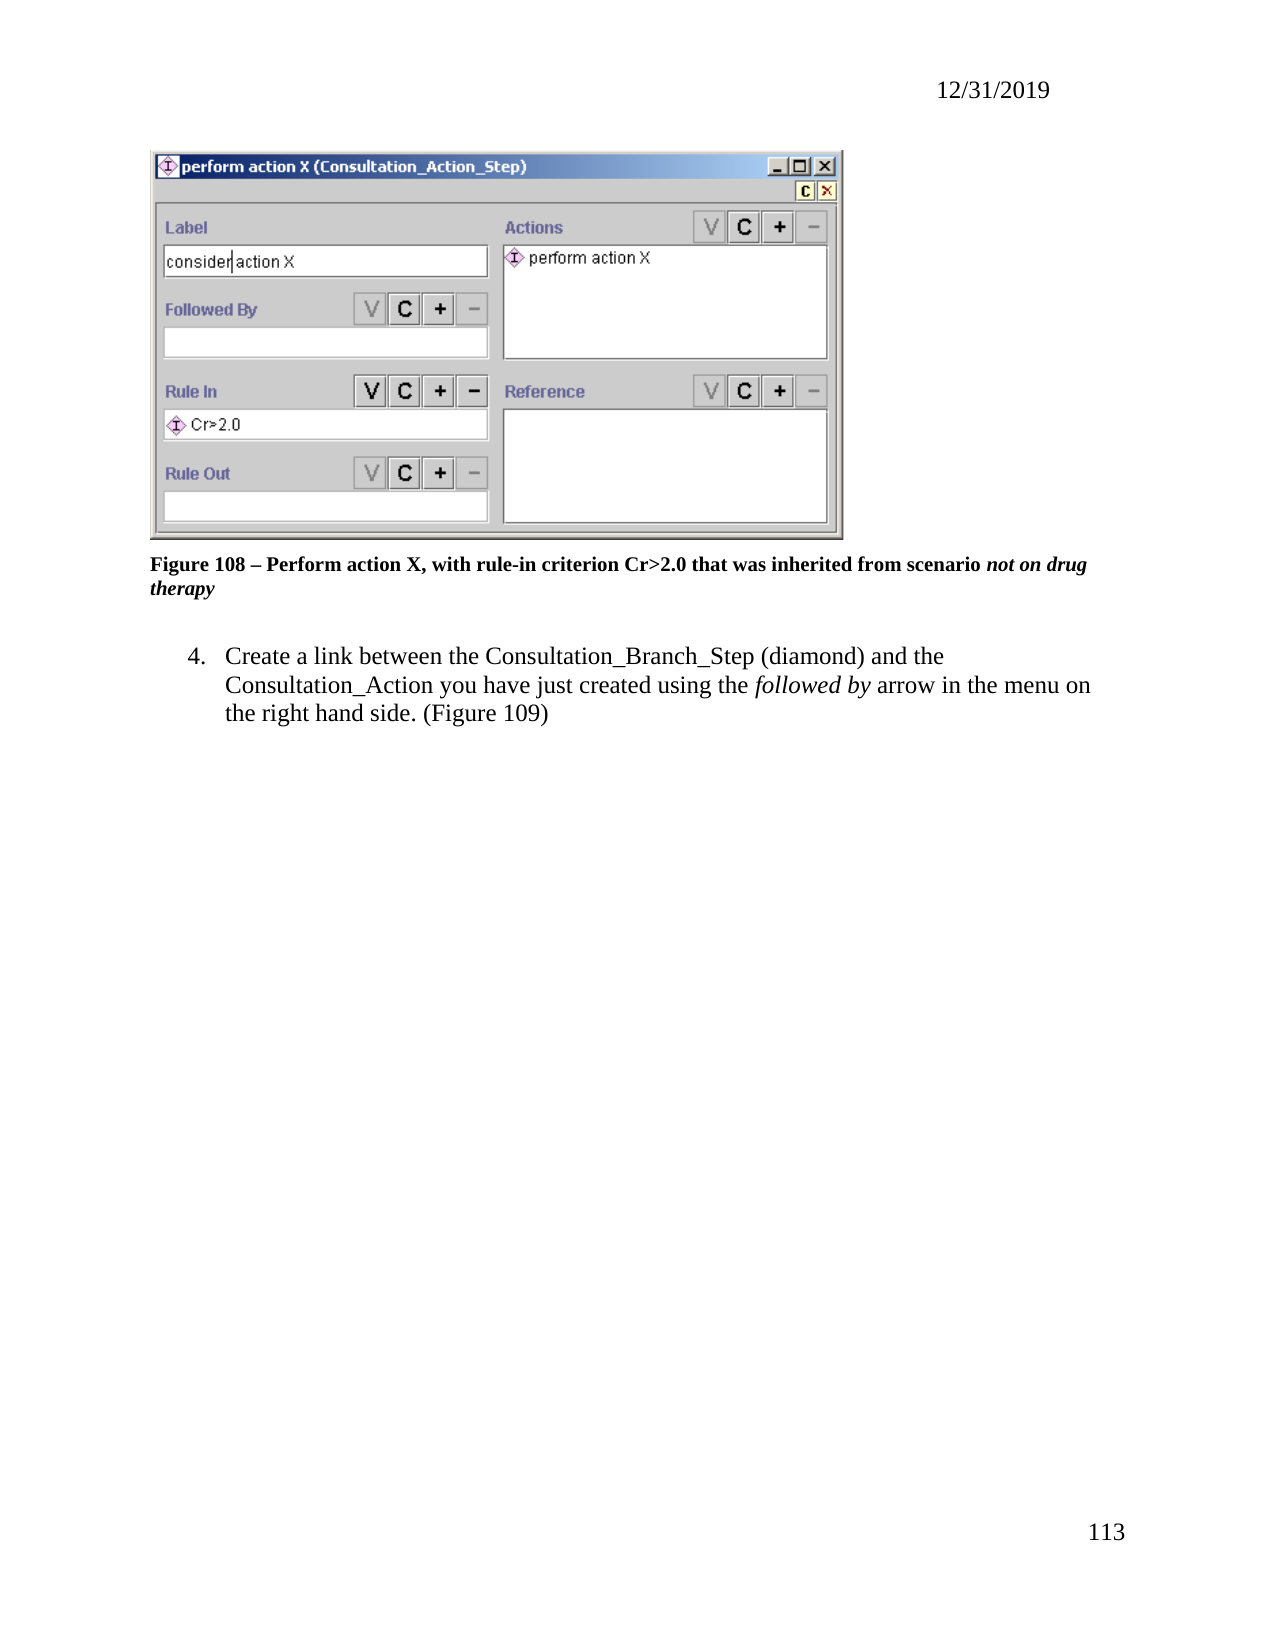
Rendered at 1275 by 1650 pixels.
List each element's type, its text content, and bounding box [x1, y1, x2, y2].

picture [150, 150, 844, 540]
text Figure 108 – Perform action X, with rule-in criterion Cr>2.0 that was inherited from scenario not on drug therapy [150, 552, 1125, 600]
list Create a link between the Consultation_Branch_Step (diamond) and the Consultation_Action you have just created using the followed by arrow in the menu on the right hand side. (Figure 109) [187, 641, 1125, 727]
